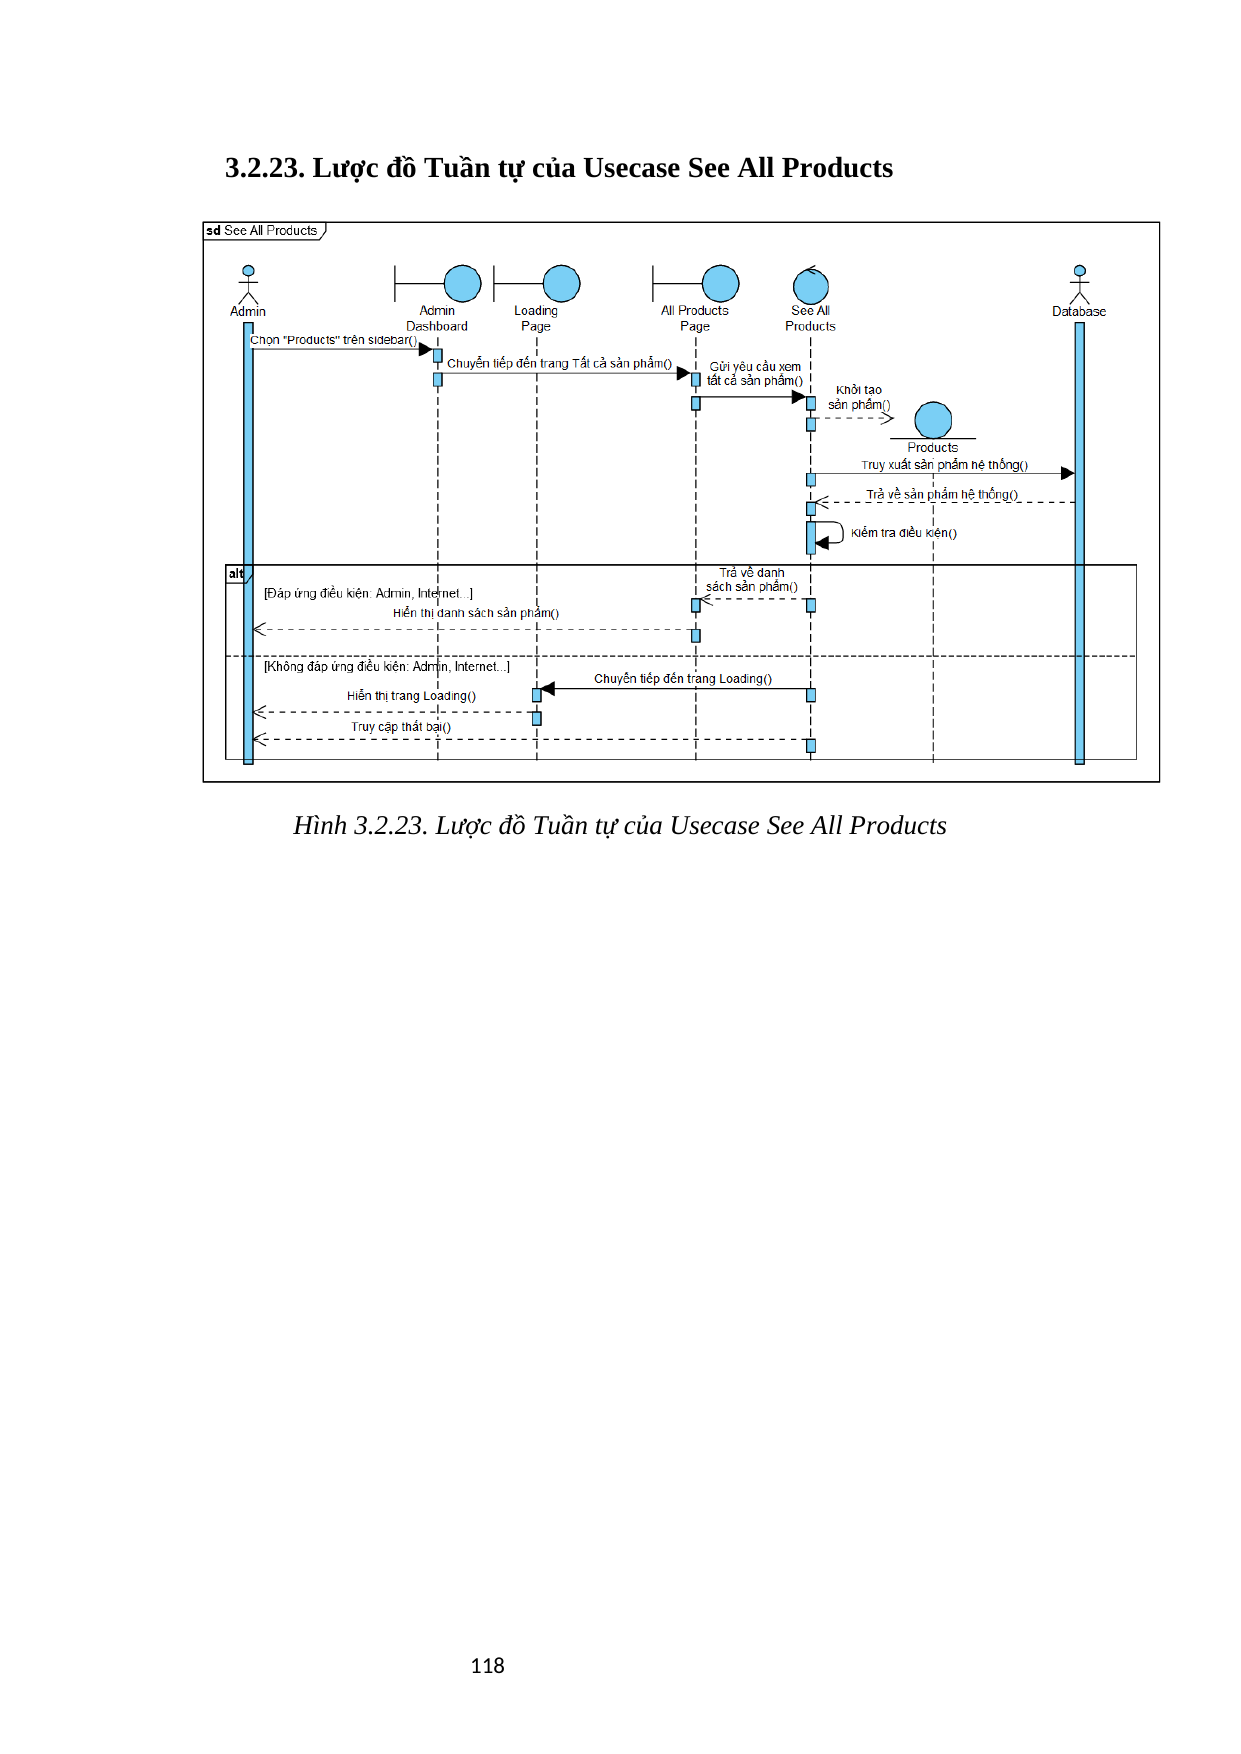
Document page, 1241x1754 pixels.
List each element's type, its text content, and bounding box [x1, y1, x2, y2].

picture [187, 212, 1167, 791]
text Hình 3.2.23. Lược đồ Tuần tự của Usecase See All Products [187, 809, 1053, 840]
subtitle 3.2.23. Lược đồ Tuần tự của Usecase See All Products [187, 150, 1053, 183]
